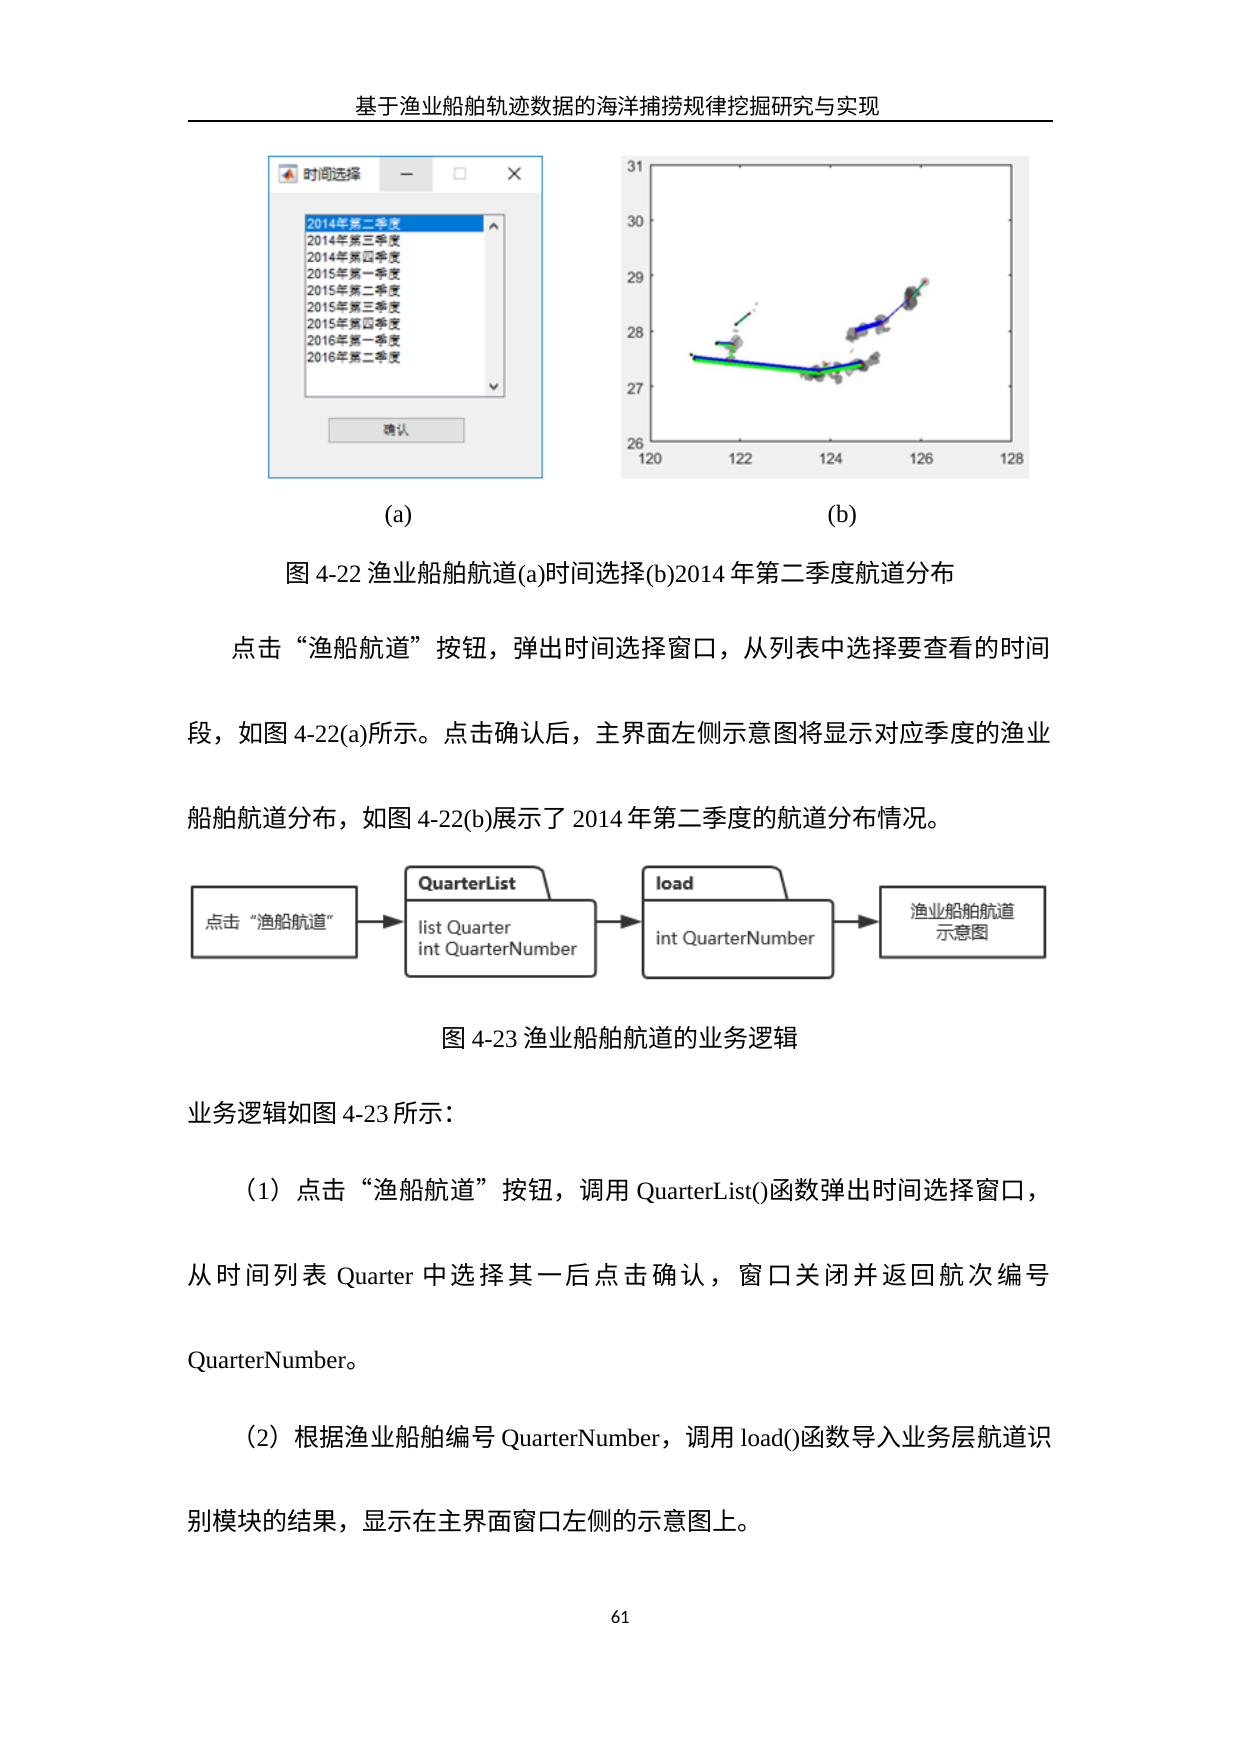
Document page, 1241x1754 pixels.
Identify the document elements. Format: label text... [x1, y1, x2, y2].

text （1）点击“渔船航道”按钮，调用QuarterList()函数弹出时间选择窗口，从时间列表Quarter中选择其一后点击确认，窗口关闭并返回航次编号QuarterNumber。 [187, 1154, 1053, 1392]
table_cell (b) [620, 497, 1064, 538]
picture [187, 859, 1053, 986]
table_cell (a) [176, 497, 620, 538]
table_cell 图4-23 渔业船舶航道的业务逻辑 [176, 1003, 1064, 1077]
table_header [176, 150, 1064, 497]
table_header [176, 860, 1064, 1002]
text 点击“渔船航道”按钮，弹出时间选择窗口，从列表中选择要查看的时间段，如图4-22(a)所示。点击确认后，主界面左侧示意图将显示对应季度的渔业船舶航道分布，如图4-22(b)展示了2014年第二季度的航道分布情况。 [187, 613, 1053, 850]
text （2）根据渔业船舶编号QuarterNumber，调用load()函数导入业务层航道识别模块的结果，显示在主界面窗口左侧的示意图上。 [187, 1401, 1053, 1554]
text 业务逻辑如图4-23所示： [187, 1077, 1053, 1145]
table_cell 图4-22 渔业船舶航道(a)时间选择(b)2014年第二季度航道分布 [176, 538, 1064, 613]
picture [205, 150, 1035, 487]
